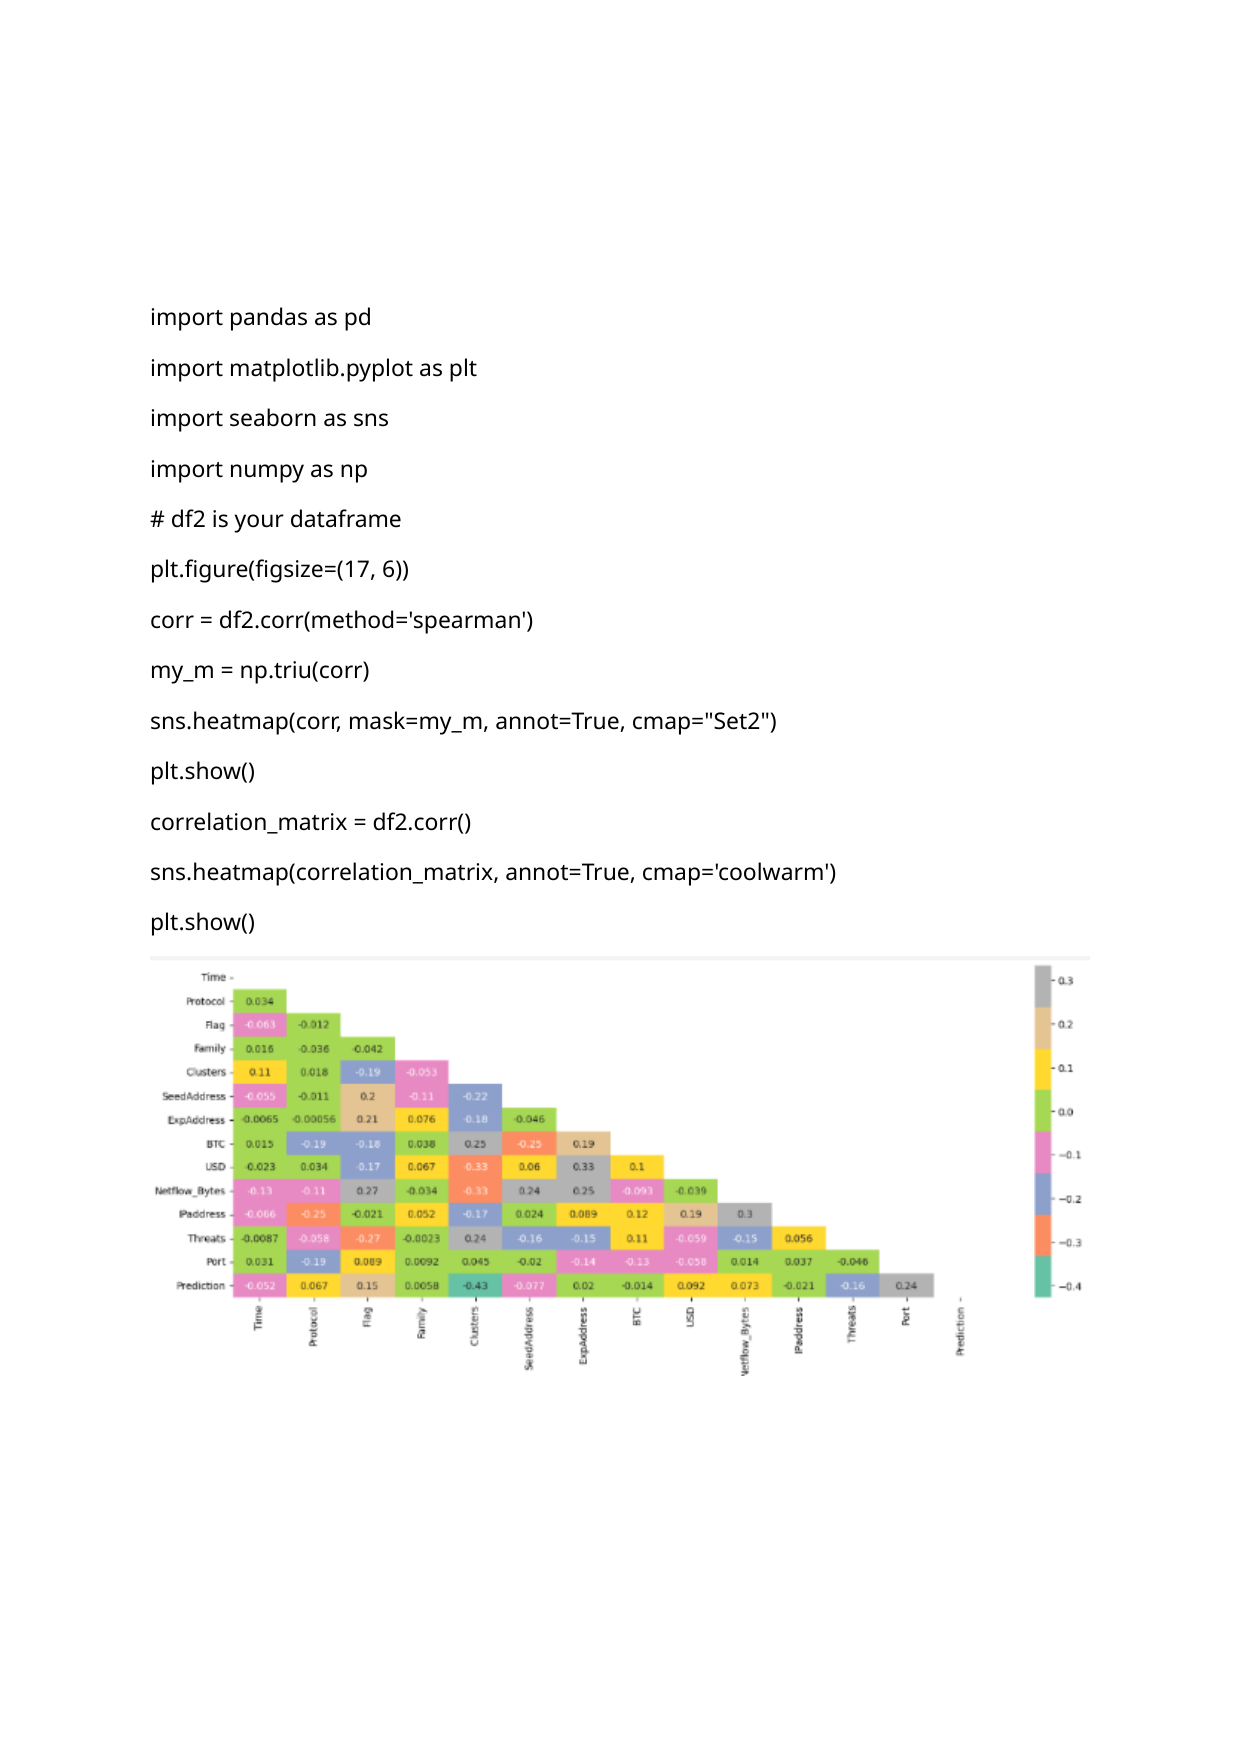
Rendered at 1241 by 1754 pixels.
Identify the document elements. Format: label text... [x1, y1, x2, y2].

text # df2 is your dataframe [150, 503, 1090, 534]
text import numpy as np [150, 452, 1090, 484]
text import matplotlib.pyplot as plt [150, 352, 1090, 383]
text correlation_matrix = df2.corr() [150, 805, 1090, 837]
picture [150, 956, 1091, 1376]
text plt.show() [150, 755, 1090, 786]
text import pandas as pd [150, 301, 1090, 332]
text plt.show() [150, 906, 1090, 937]
text corr = df2.corr(method='spearman') [150, 604, 1090, 635]
text plt.figure(figsize=(17, 6)) [150, 553, 1090, 584]
text sns.heatmap(corr, mask=my_m, annot=True, cmap="Set2") [150, 704, 1090, 736]
text my_m = np.triu(corr) [150, 654, 1090, 685]
text sns.heatmap(correlation_matrix, annot=True, cmap='coolwarm') [150, 856, 1090, 887]
text import seaborn as sns [150, 402, 1090, 433]
